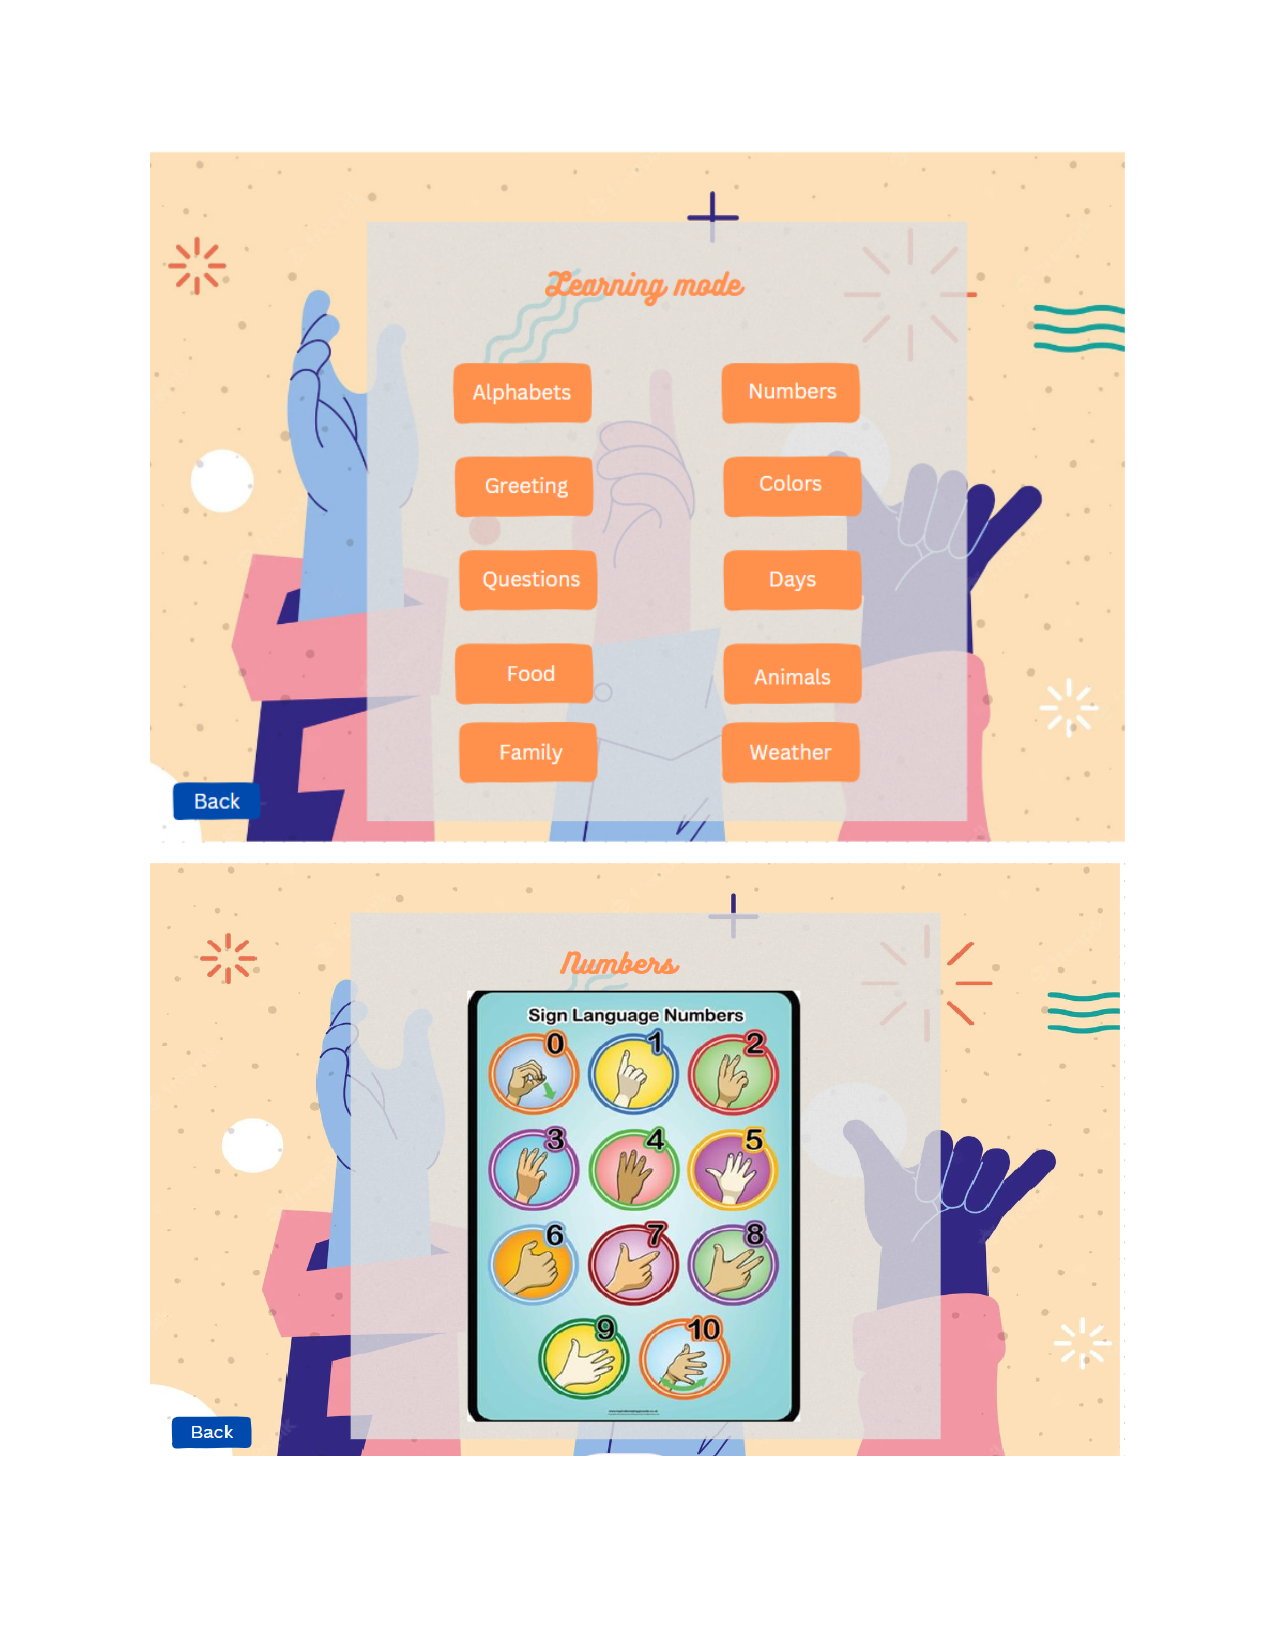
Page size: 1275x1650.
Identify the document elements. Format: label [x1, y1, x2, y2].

picture [150, 150, 1125, 844]
picture [150, 862, 1125, 1456]
